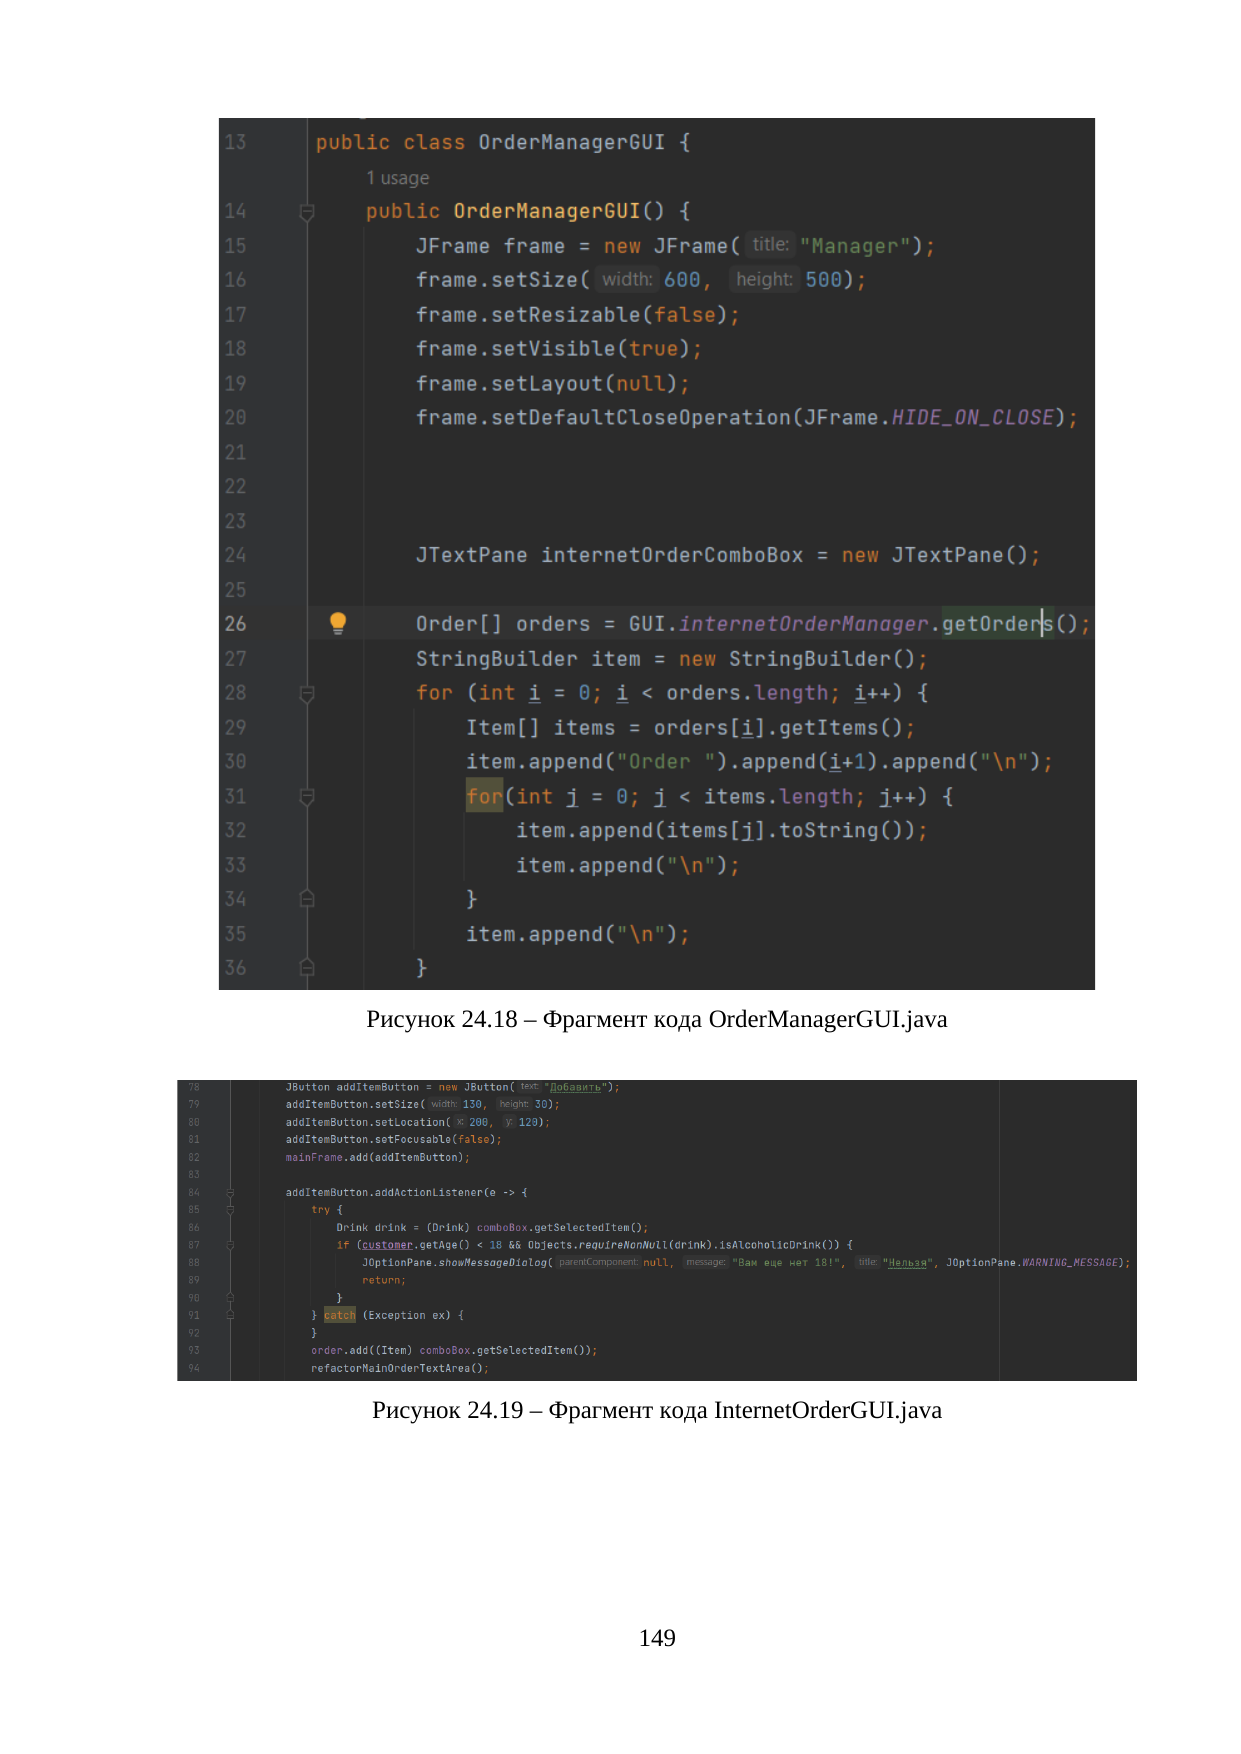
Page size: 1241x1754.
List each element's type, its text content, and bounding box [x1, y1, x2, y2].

text Рисунок 24.18 – Фрагмент кода OrderManagerGUI.java [177, 1004, 1137, 1032]
picture [177, 1080, 1137, 1381]
text Рисунок 24.19 – Фрагмент кода InternetOrderGUI.java [177, 1395, 1137, 1424]
picture [218, 118, 1096, 990]
